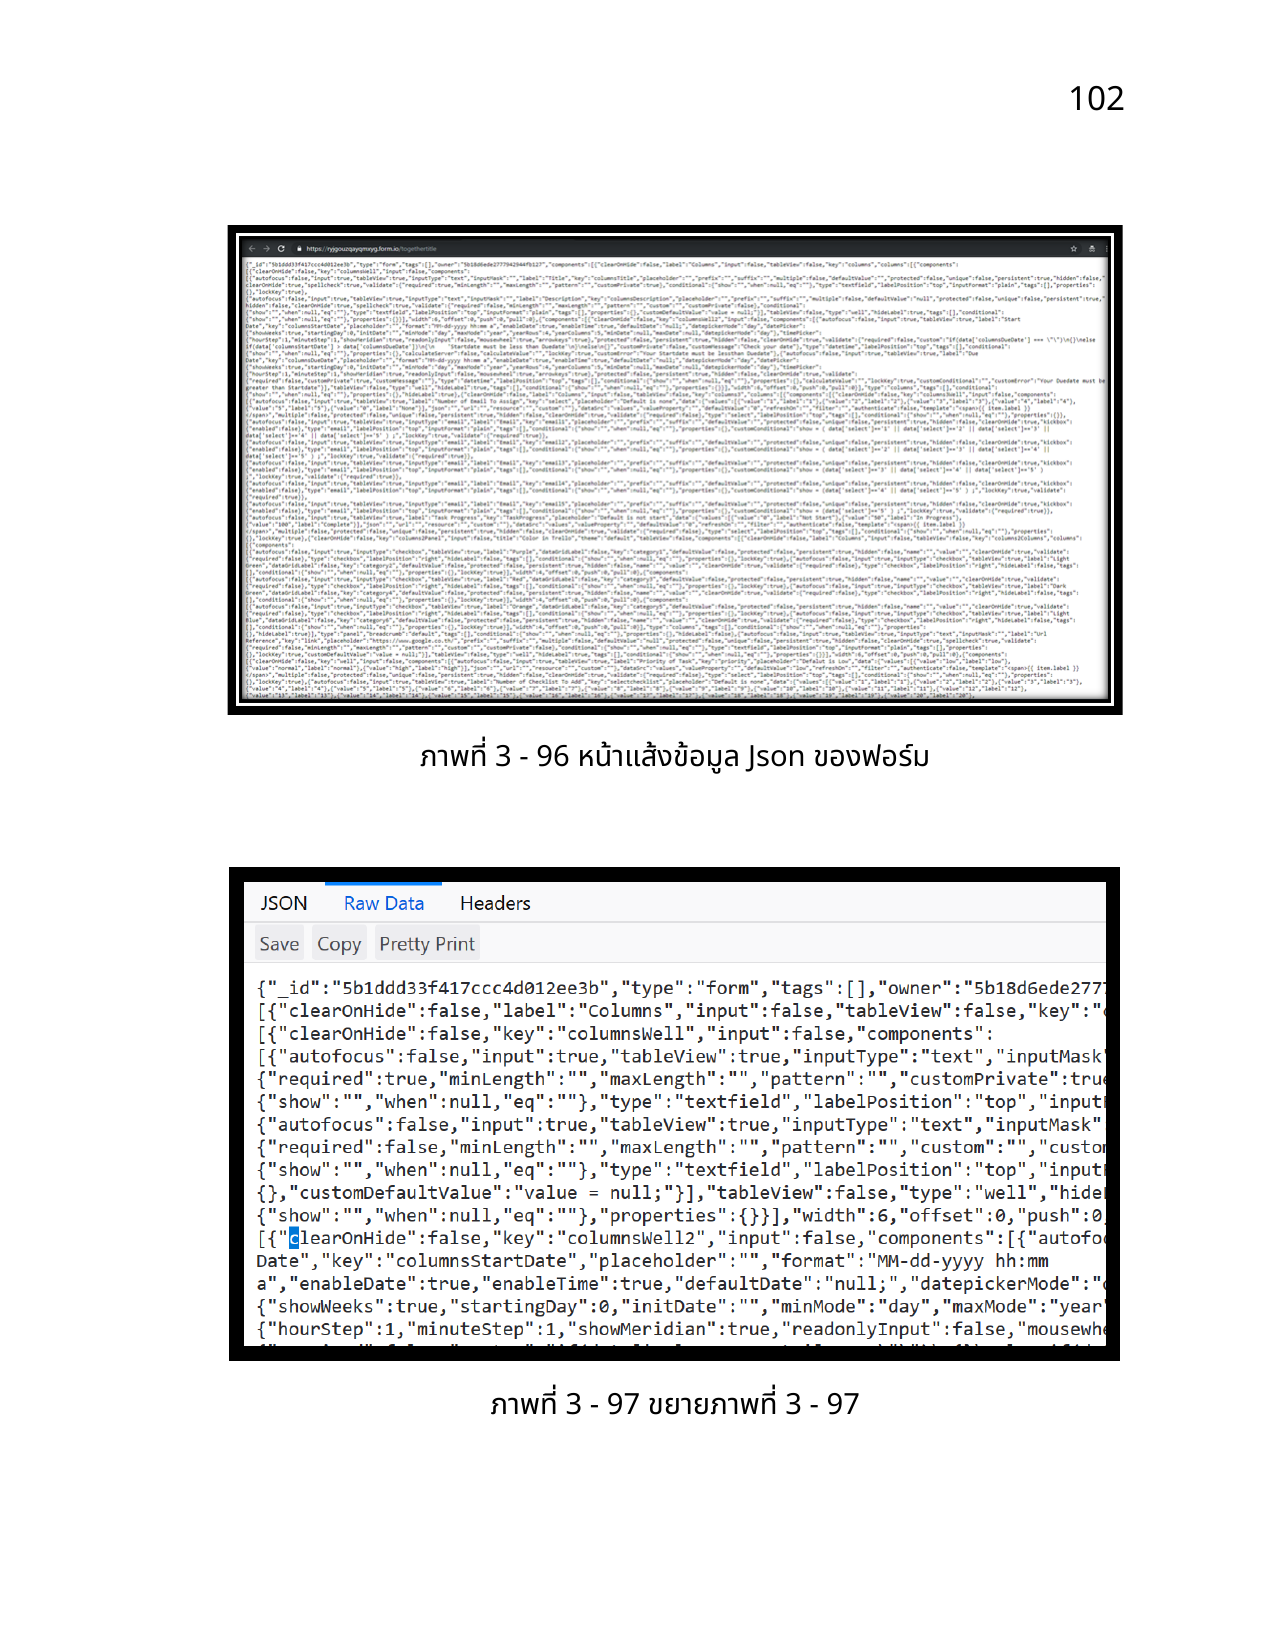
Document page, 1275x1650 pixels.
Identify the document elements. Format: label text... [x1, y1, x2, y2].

text ภาพที่ 3 - 97 ขยายภาพที่ 3 - 97 [225, 1383, 1125, 1427]
picture [227, 225, 1123, 715]
picture [244, 882, 1106, 1346]
text ภาพที่ 3 - 96 หน้าแส้งข้อมูล Json ของฟอร์ม [225, 735, 1125, 779]
